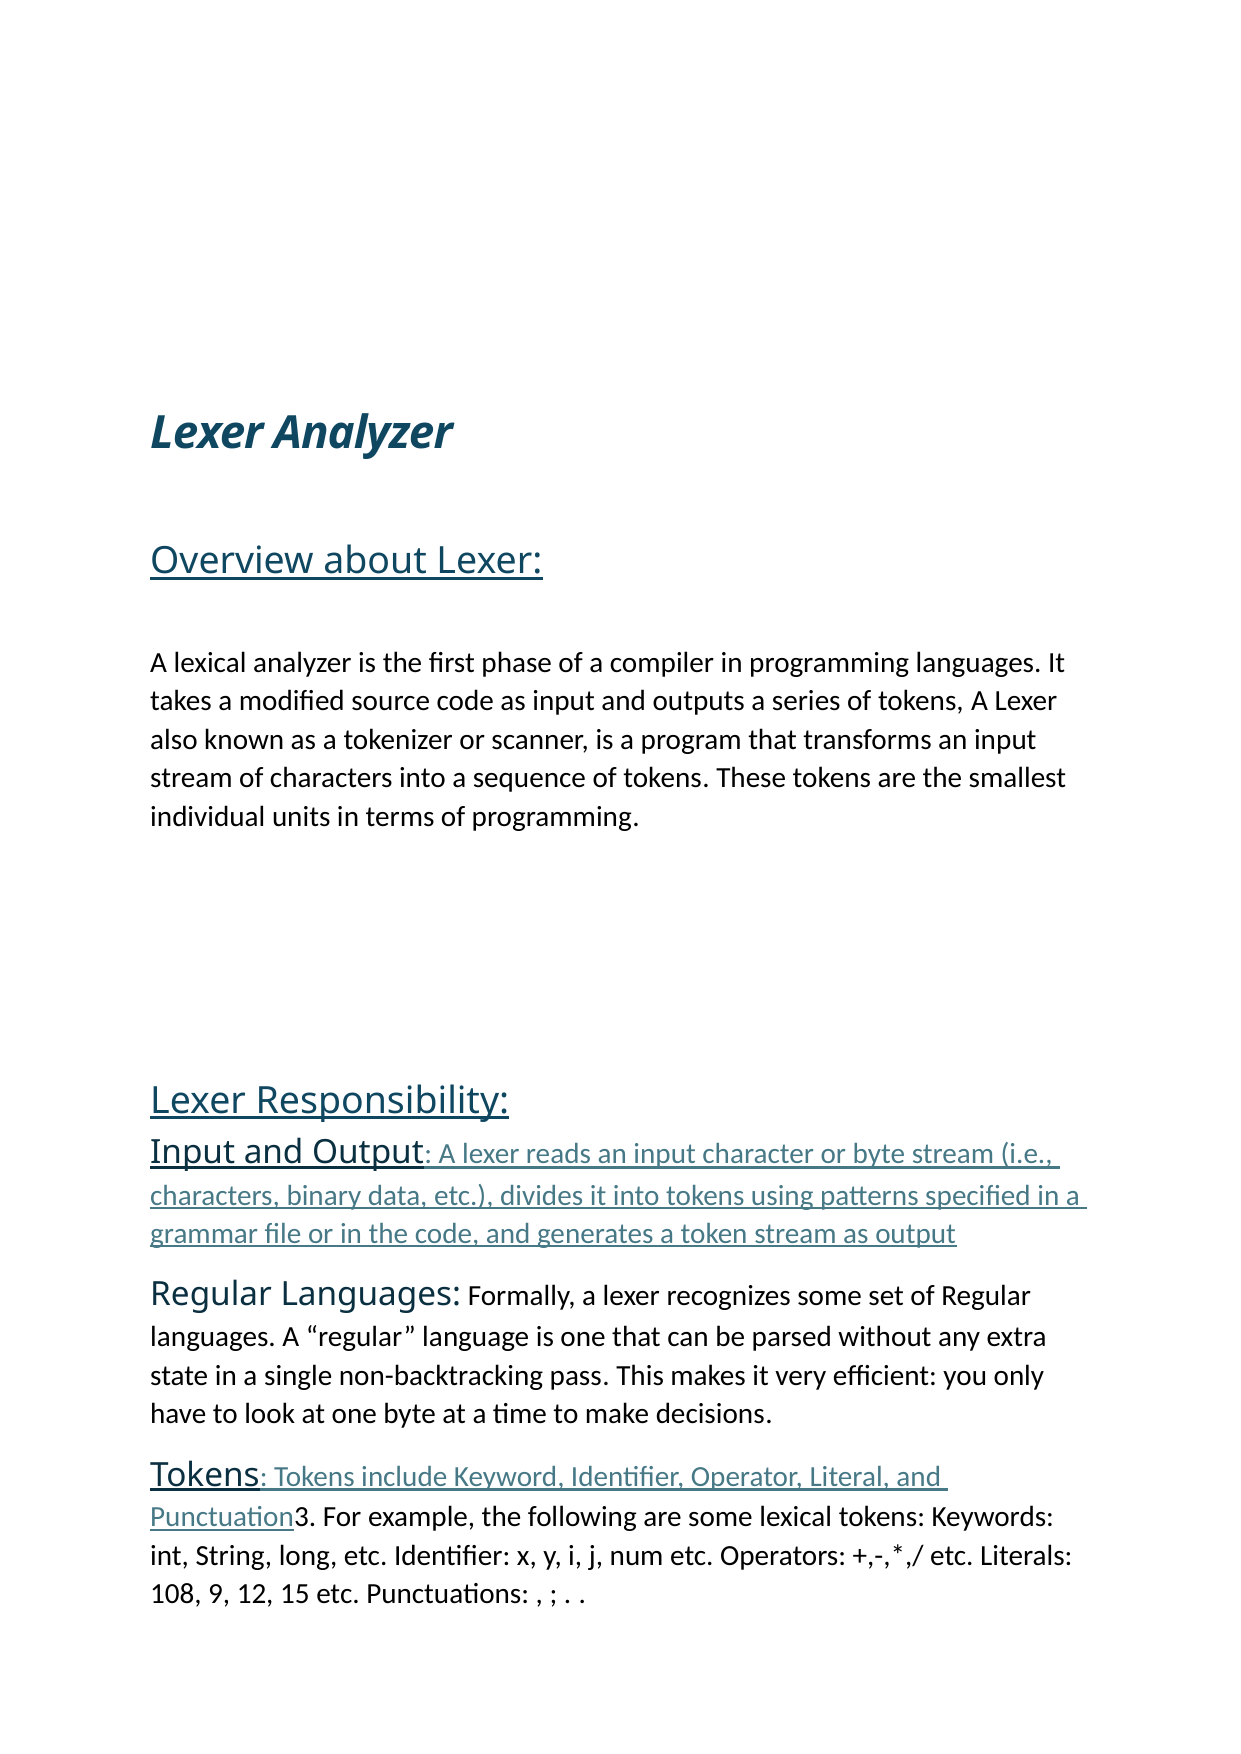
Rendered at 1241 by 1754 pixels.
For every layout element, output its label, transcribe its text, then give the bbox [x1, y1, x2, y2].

text Regular Languages: Formally, a lexer recognizes some set of Regular languages. A “regular” language is one that can be parsed without any extra state in a single non-backtracking pass. This makes it very efficient: you only have to look at one byte at a time to make decisions. [150, 1270, 1090, 1431]
text Input and Output: A lexer reads an input character or byte stream (i.e., characters, binary data, etc.), divides it into tokens using patterns specified in a grammar file or in the code, and generates a token stream as output [150, 1128, 1090, 1251]
subtitle Lexer Analyzer [150, 399, 1090, 462]
subtitle Overview about Lexer: [150, 534, 1090, 585]
text A lexical analyzer is the first phase of a compiler in programming languages. It takes a modified source code as input and outputs a series of tokens, A Lexer also known as a tokenizer or scanner, is a program that transforms an input stream of characters into a sequence of tokens. These tokens are the smallest individual units in terms of programming. [150, 644, 1090, 833]
text Tokens: Tokens include Keyword, Identifier, Operator, Literal, and Punctuation3. For example, the following are some lexical tokens: Keywords: int, String, long, etc. Identifier: x, y, i, j, num etc. Operators: +,-,*,/ etc. Literals: 108, 9, 12, 15 etc. Punctuations: , ; . . [150, 1450, 1090, 1611]
subtitle Lexer Responsibility: [150, 1073, 1090, 1124]
